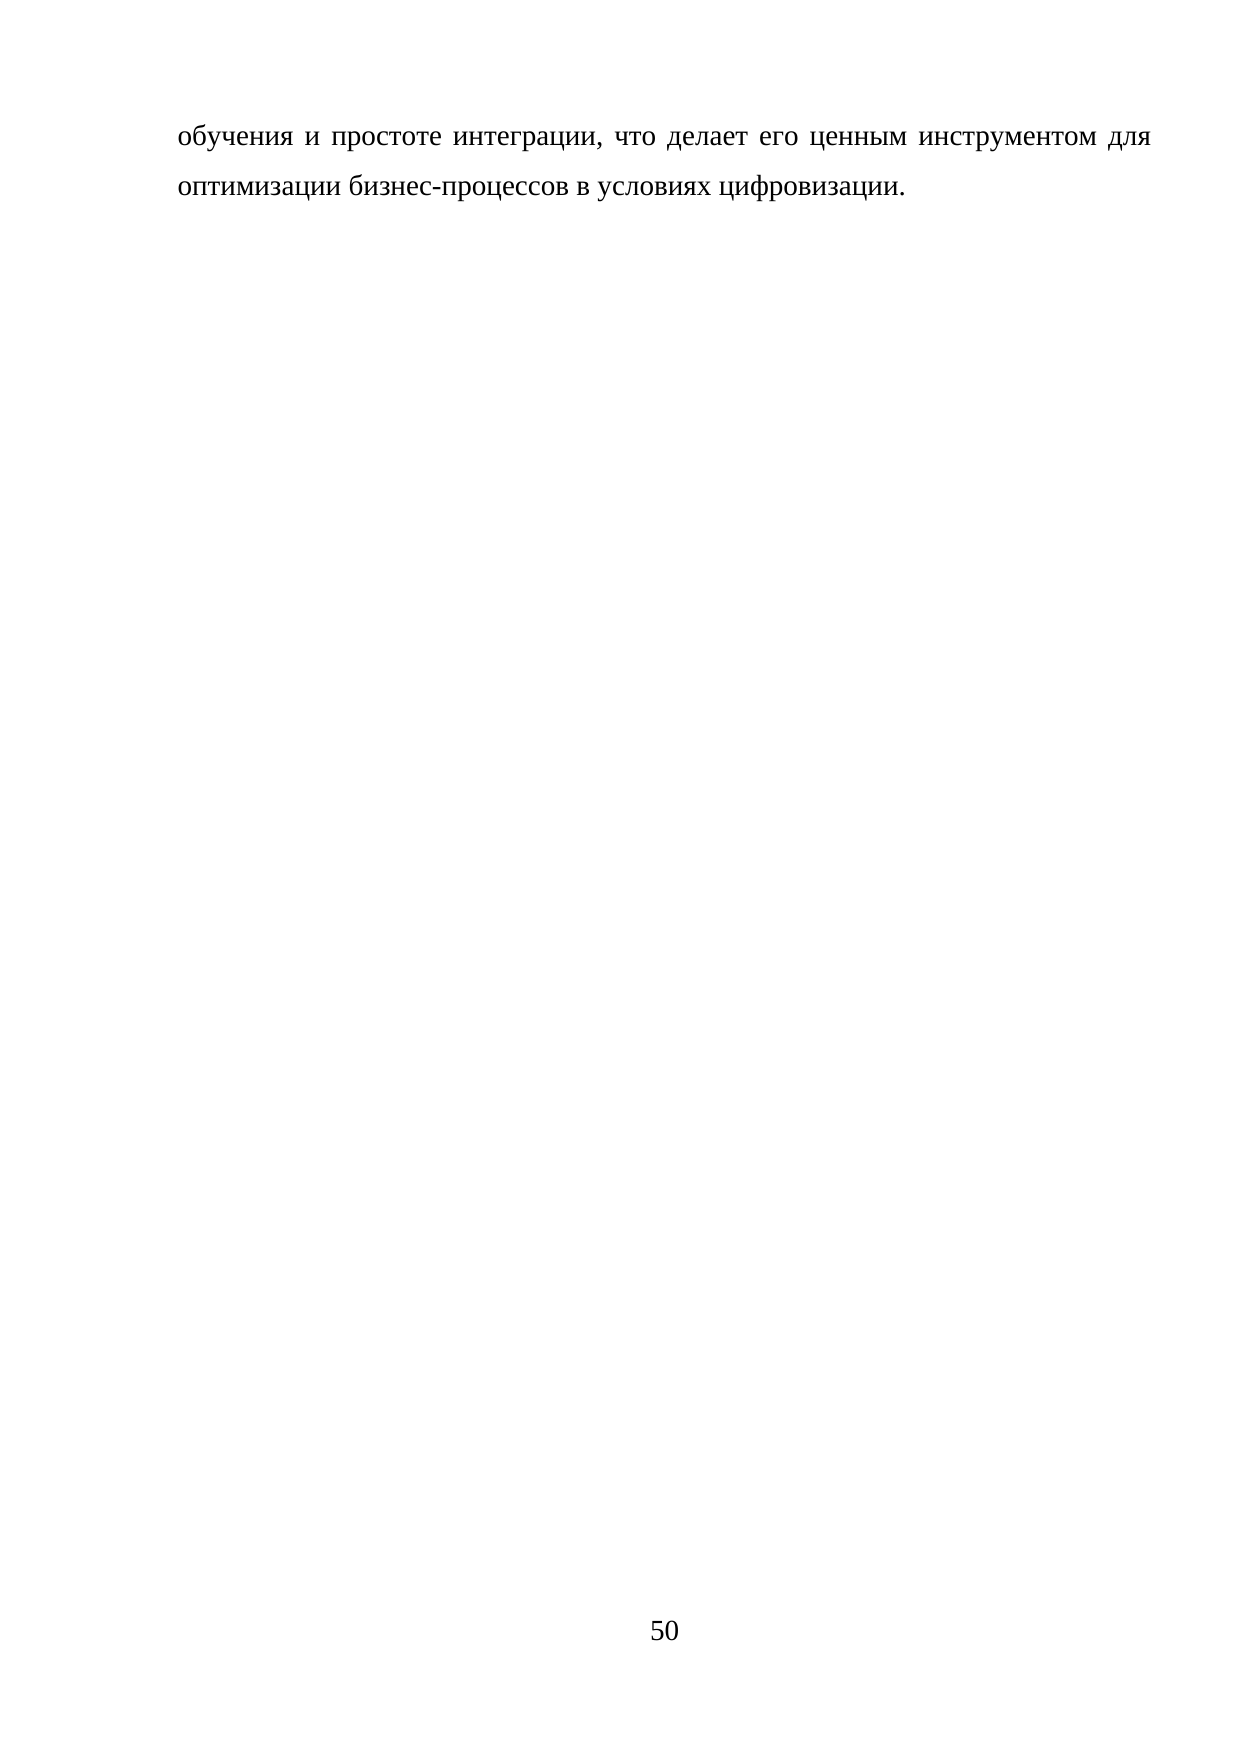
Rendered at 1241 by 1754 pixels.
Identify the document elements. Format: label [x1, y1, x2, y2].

text [177, 118, 1152, 202]
